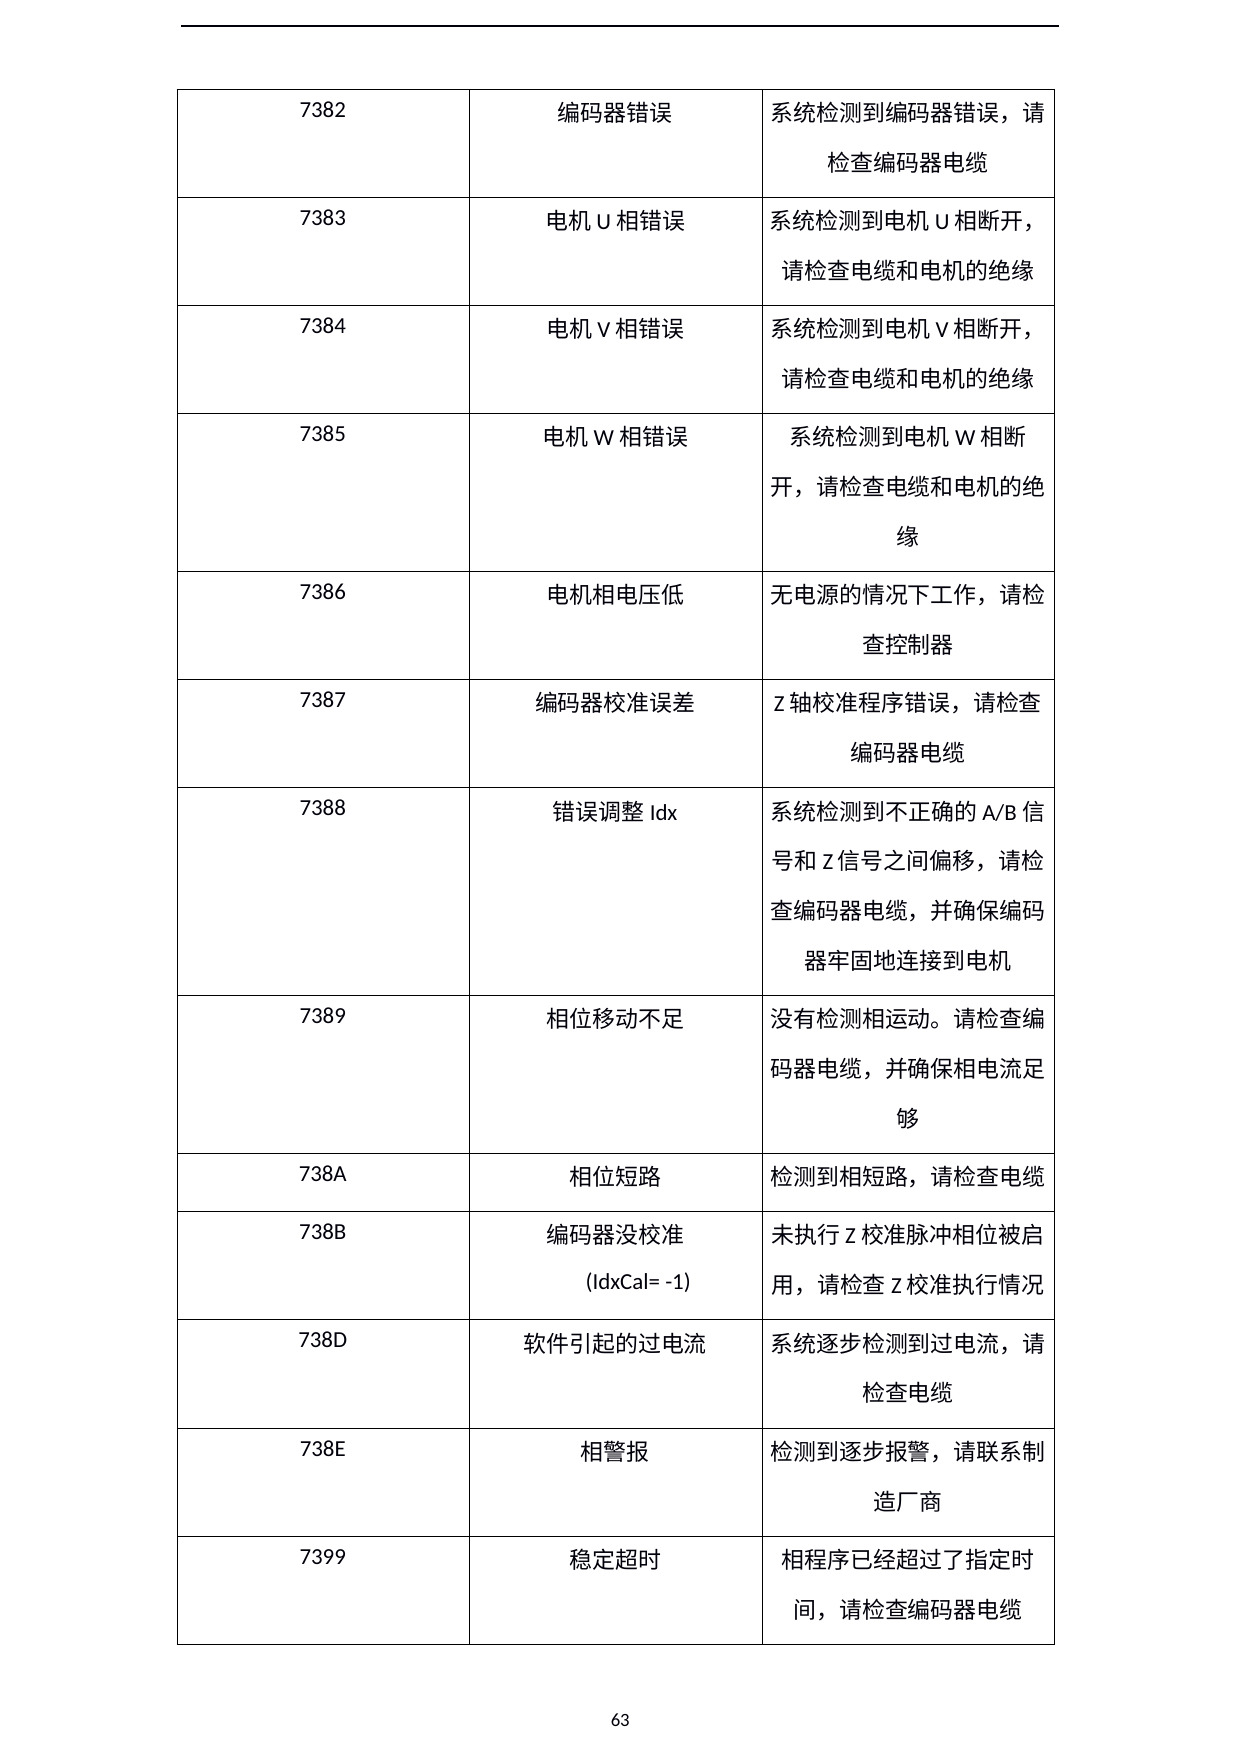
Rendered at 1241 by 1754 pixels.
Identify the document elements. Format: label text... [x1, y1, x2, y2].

table_cell Z 轴校准程序错误，请检查编码器电缆 [763, 680, 1054, 787]
table_cell 系统检测到电机 W 相断开，请检查电缆和电机的绝缘 [763, 414, 1054, 571]
table_cell 电机 V 相错误 [470, 306, 762, 413]
table_cell 系统检测到不正确的 A/B 信号和 Z信号之间偏移，请检查编码器电缆，并确保编码器牢固地连接到电机 [763, 788, 1054, 995]
table_cell 738D [178, 1320, 469, 1427]
table_cell 电机相电压低 [470, 572, 762, 679]
table_cell 7384 [178, 306, 469, 413]
table_cell 7389 [178, 996, 469, 1153]
table_cell 检测到相短路，请检查电缆 [763, 1154, 1054, 1211]
table_cell 稳定超时 [470, 1537, 762, 1644]
table_cell 系统逐步检测到过电流，请检查电缆 [763, 1320, 1054, 1427]
table_cell 没有检测相运动。请检查编码器电缆，并确保相电流足够 [763, 996, 1054, 1153]
table_cell 7383 [178, 198, 469, 305]
table_cell 编码器校准误差 [470, 680, 762, 787]
table_cell 7388 [178, 788, 469, 995]
table_cell 检测到逐步报警，请联系制造厂商 [763, 1429, 1054, 1536]
table_cell 738A [178, 1154, 469, 1211]
table_cell 7386 [178, 572, 469, 679]
table_cell 7382 [178, 90, 469, 197]
table_cell 738B [178, 1212, 469, 1319]
table_cell 电机 W 相错误 [470, 414, 762, 571]
table_cell 7385 [178, 414, 469, 571]
table_cell 软件引起的过电流 [470, 1320, 762, 1427]
table_cell 系统检测到编码器错误，请检查编码器电缆 [763, 90, 1054, 197]
table_cell 电机 U 相错误 [470, 198, 762, 305]
table_cell 7399 [178, 1537, 469, 1644]
table_cell 7387 [178, 680, 469, 787]
table_cell 错误调整 Idx [470, 788, 762, 995]
table_cell 738E [178, 1429, 469, 1536]
table_cell 编码器没校准 (IdxCal= -1) [470, 1212, 762, 1319]
table_cell 相位短路 [470, 1154, 762, 1211]
table_cell 相警报 [470, 1429, 762, 1536]
table_cell 编码器错误 [470, 90, 762, 197]
table_cell 相位移动不足 [470, 996, 762, 1153]
table_cell 系统检测到电机 V 相断开，请检查电缆和电机的绝缘 [763, 306, 1054, 413]
table_cell 无电源的情况下工作，请检查控制器 [763, 572, 1054, 679]
table_cell 相程序已经超过了指定时间，请检查编码器电缆 [763, 1537, 1054, 1644]
table_cell 未执行 Z 校准脉冲相位被启用，请检查 Z 校准执行情况 [763, 1212, 1054, 1319]
table_cell 系统检测到电机 U 相断开，请检查电缆和电机的绝缘 [763, 198, 1054, 305]
